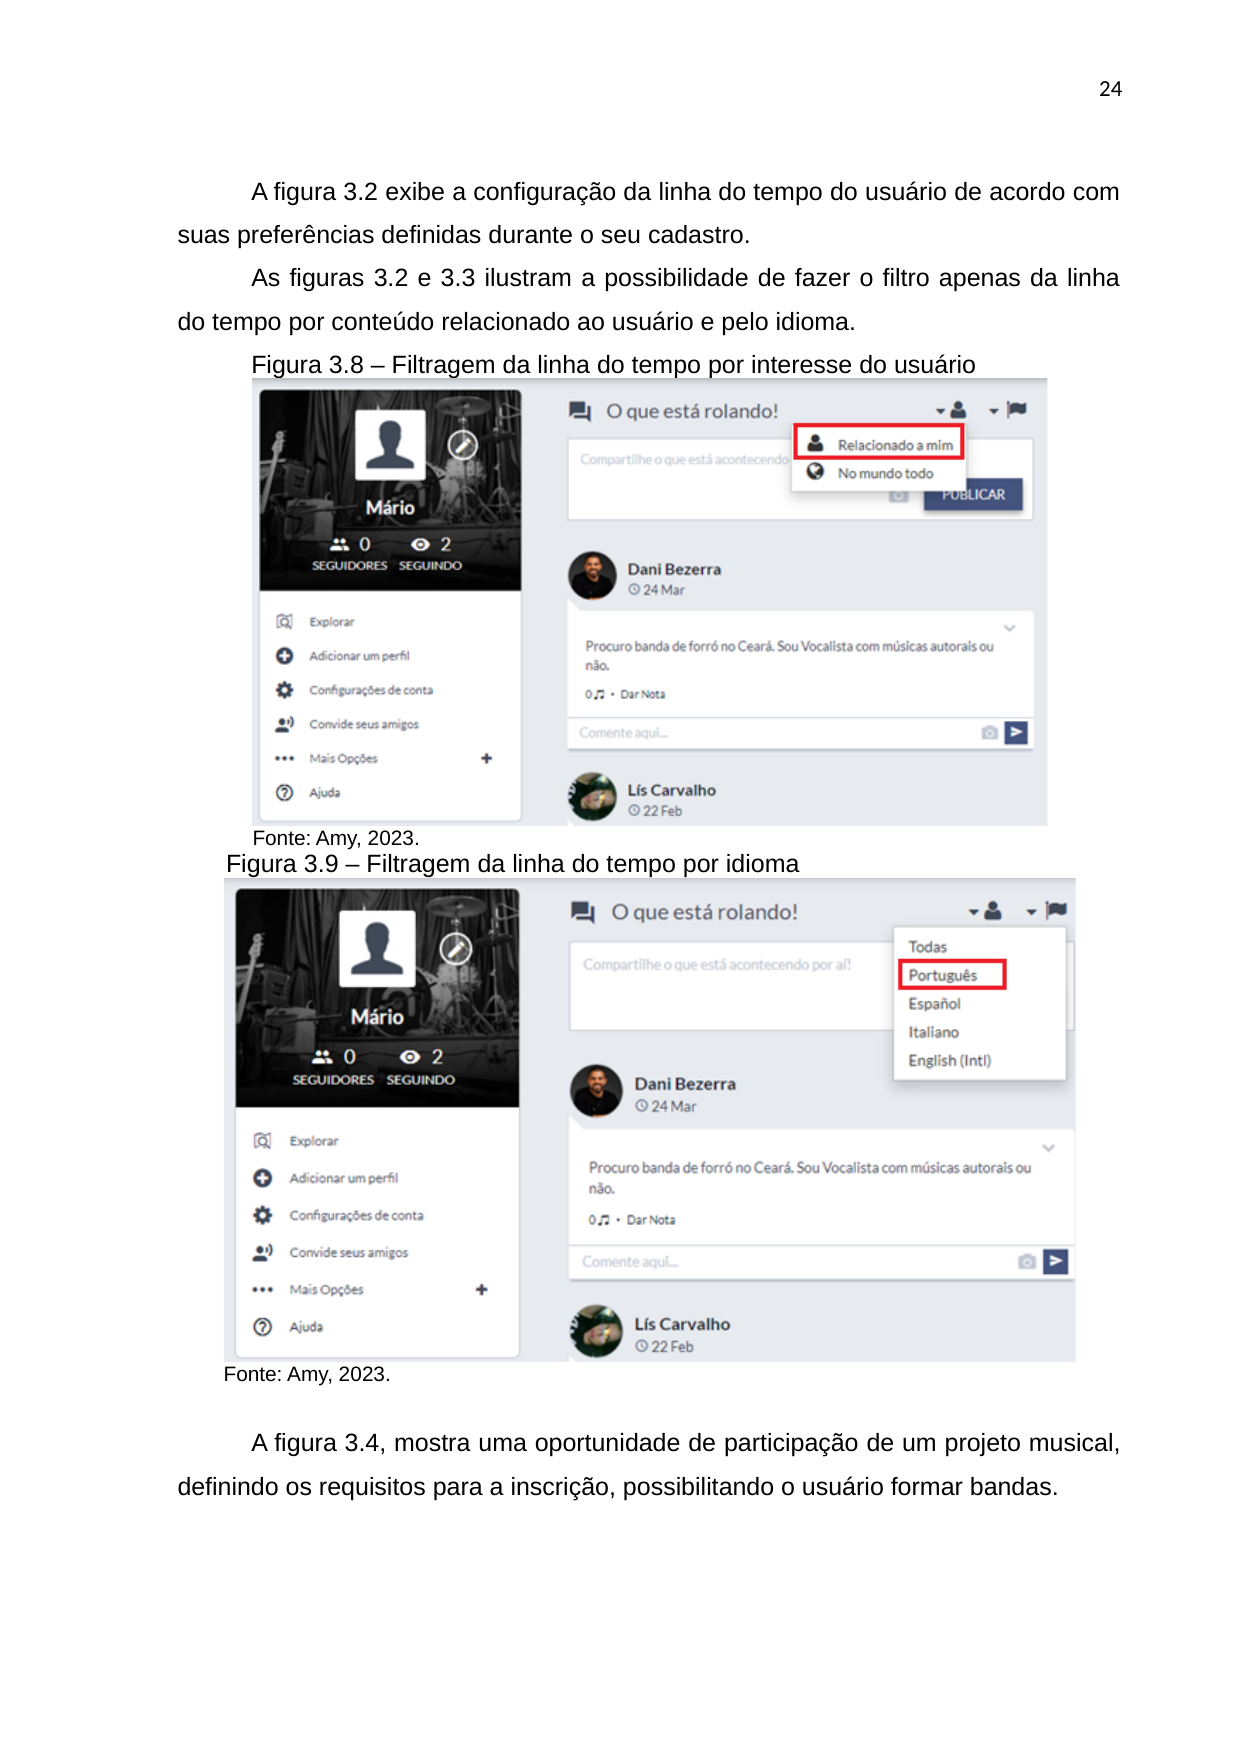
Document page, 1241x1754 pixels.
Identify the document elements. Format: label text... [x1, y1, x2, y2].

text A figura 3.4, mostra uma oportunidade de participação de um projeto musical, definindo os requisitos para a inscrição, possibilitando o usuário formar bandas. [177, 1428, 1122, 1500]
text Fonte: Amy, 2023. [177, 1361, 1122, 1385]
text As figuras 3.2 e 3.3 ilustram a possibilidade de fazer o filtro apenas da linha do tempo por conteúdo relacionado ao usuário e pelo idioma. [177, 263, 1122, 335]
list Fonte: Amy, 2023. [252, 825, 1122, 849]
list A figura 3.2 exibe a configuração da linha do tempo do usuário de acordo com suas preferências definidas durante o seu cadastro. [177, 177, 1122, 249]
picture [252, 378, 1048, 826]
picture [223, 878, 1076, 1362]
